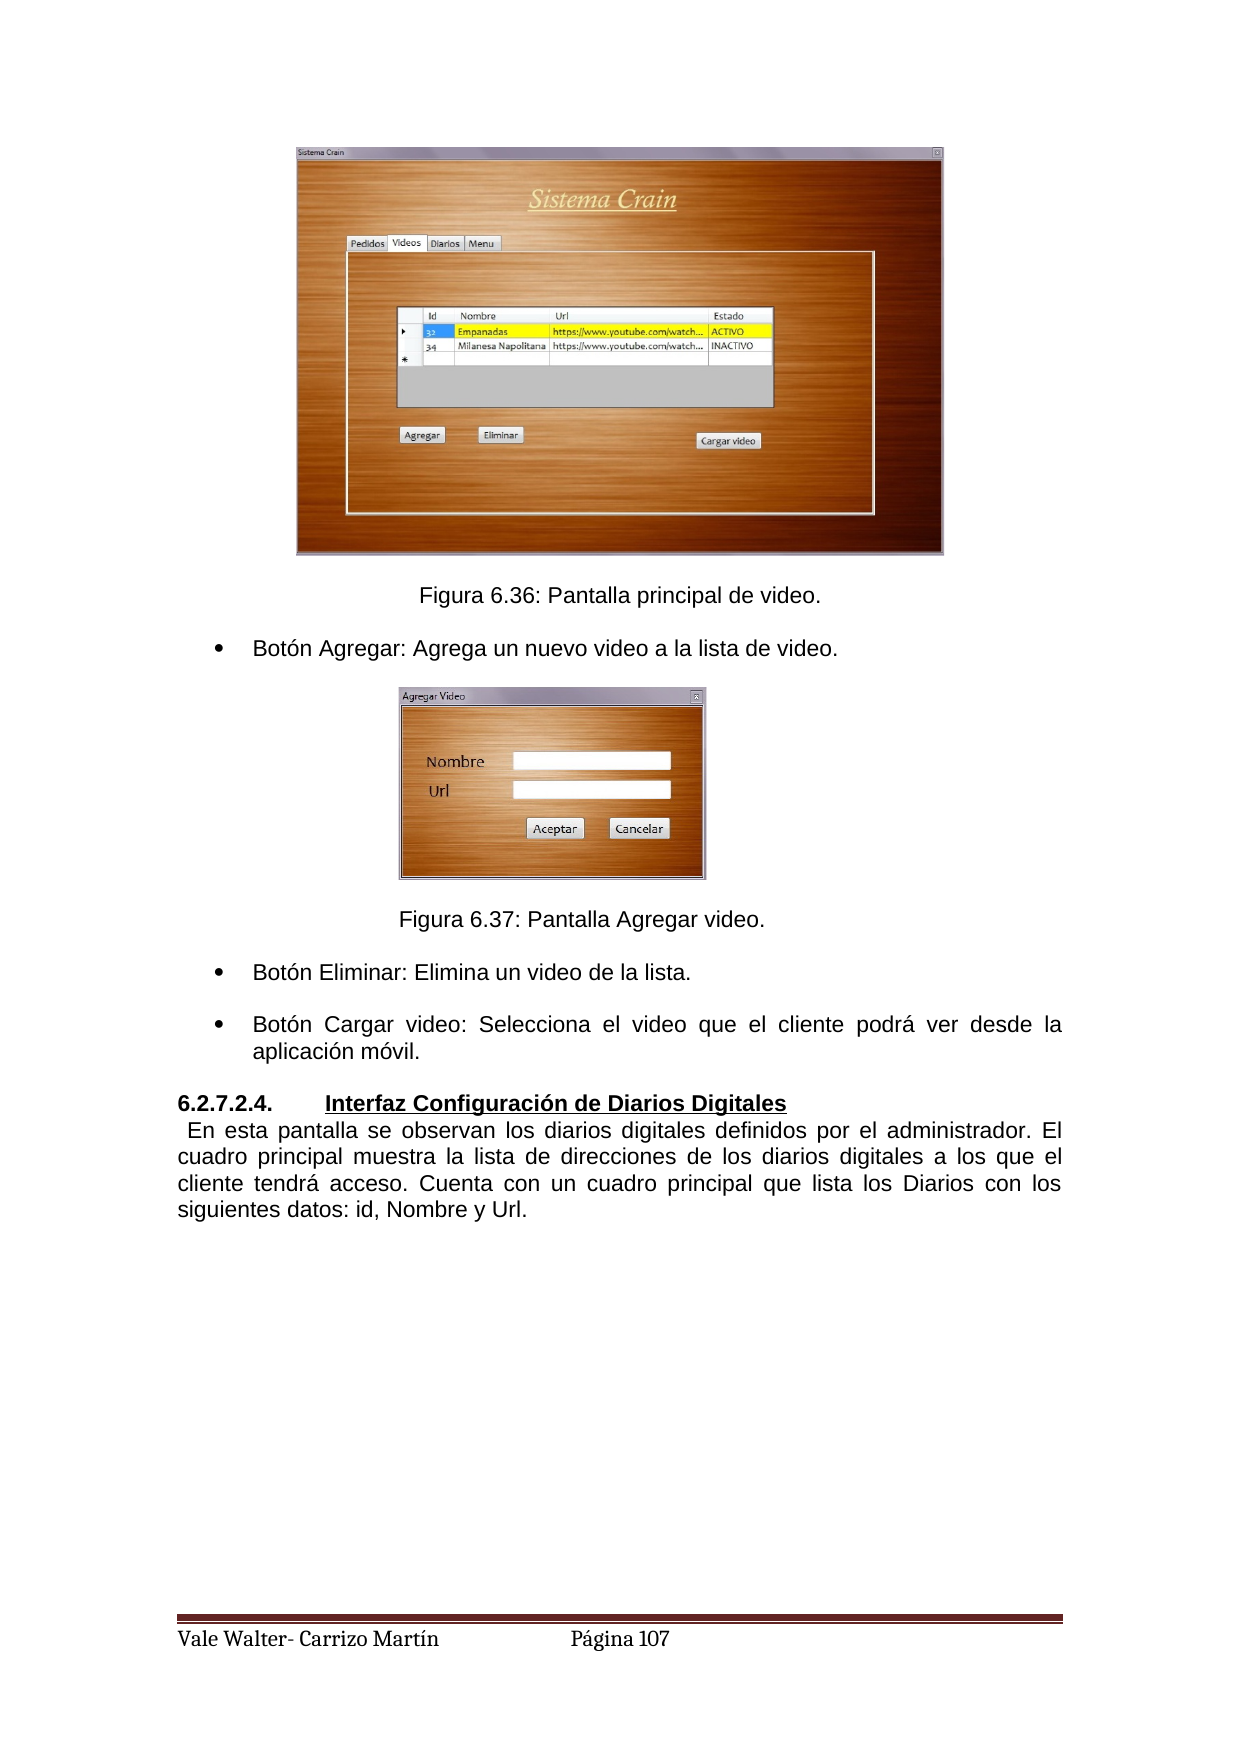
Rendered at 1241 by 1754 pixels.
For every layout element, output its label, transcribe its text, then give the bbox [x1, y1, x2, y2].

list Botón Agregar: Agrega un nuevo video a la lista de video. [215, 634, 1063, 661]
text Figura 6.36: Pantalla principal de video. [177, 582, 1063, 608]
text En esta pantalla se observan los diarios digitales definidos por el administrador. El cuadro principal muestra la lista de direcciones de los diarios digitales a los que el cliente tendrá acceso. Cuenta con un cuadro principal que lista los Diarios con los siguientes datos: id, Nombre y Url. [177, 1117, 1063, 1222]
picture [398, 687, 707, 880]
list Interfaz Configuración de Diarios Digitales [177, 1090, 1063, 1117]
list Botón Eliminar: Elimina un video de la lista. [215, 959, 1063, 985]
text Figura 6.37: Pantalla Agregar video. [252, 906, 1063, 932]
list Botón Cargar video: Selecciona el video que el cliente podrá ver desde la aplicación móvil. [215, 1011, 1063, 1064]
picture [296, 147, 945, 556]
